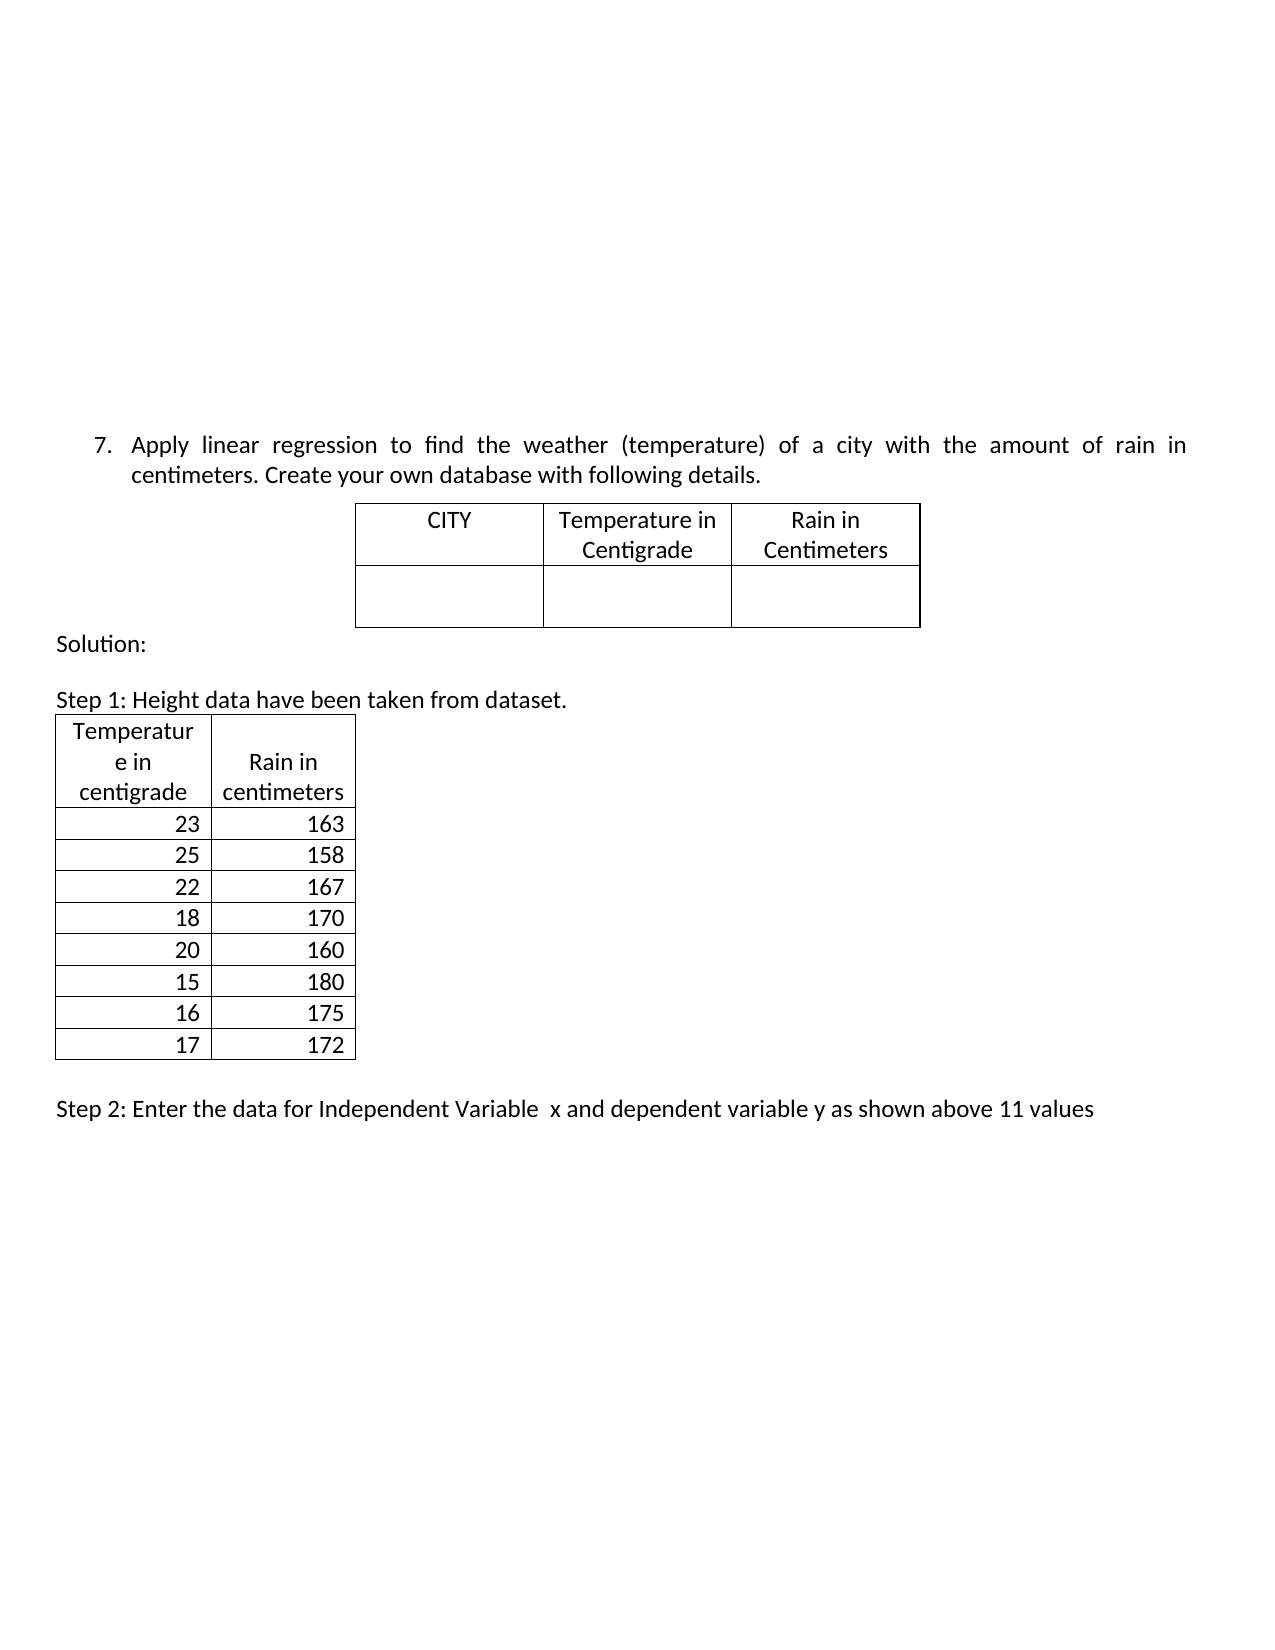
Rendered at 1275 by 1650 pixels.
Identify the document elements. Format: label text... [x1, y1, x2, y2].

table_cell 23 [56, 808, 211, 838]
table_cell 180 [212, 966, 355, 996]
table_header CITY [356, 504, 543, 565]
text Step 1: Height data have been taken from dataset. [56, 684, 1219, 714]
table_cell [544, 566, 731, 627]
table_cell 20 [56, 934, 211, 965]
table_cell 163 [212, 808, 355, 838]
table_header Temperature in Centigrade [544, 504, 731, 565]
table_cell 175 [212, 997, 355, 1028]
table_header Rain in Centimeters [732, 504, 919, 565]
text Solution: [56, 628, 1219, 658]
table_cell 17 [56, 1029, 211, 1059]
list Apply linear regression to find the weather (temperature) of a city with the amount of rain in centimeters. Create your own database with following details. [94, 429, 1189, 490]
table_cell 172 [212, 1029, 355, 1059]
table_cell 22 [56, 871, 211, 902]
table_header Temperature in centigrade [56, 715, 211, 807]
table_header Rain in centimeters [212, 715, 355, 807]
table_cell 16 [56, 997, 211, 1028]
table_cell 15 [56, 966, 211, 996]
table_cell 160 [212, 934, 355, 965]
table_cell [356, 566, 543, 627]
table_cell 18 [56, 903, 211, 933]
table_cell 167 [212, 871, 355, 902]
text Step 2: Enter the data for Independent Variable x and dependent variable y as shown above 11 values [56, 1093, 1219, 1124]
table_cell 170 [212, 903, 355, 933]
table_cell 158 [212, 840, 355, 870]
table_cell [732, 566, 919, 627]
table_cell 25 [56, 840, 211, 870]
